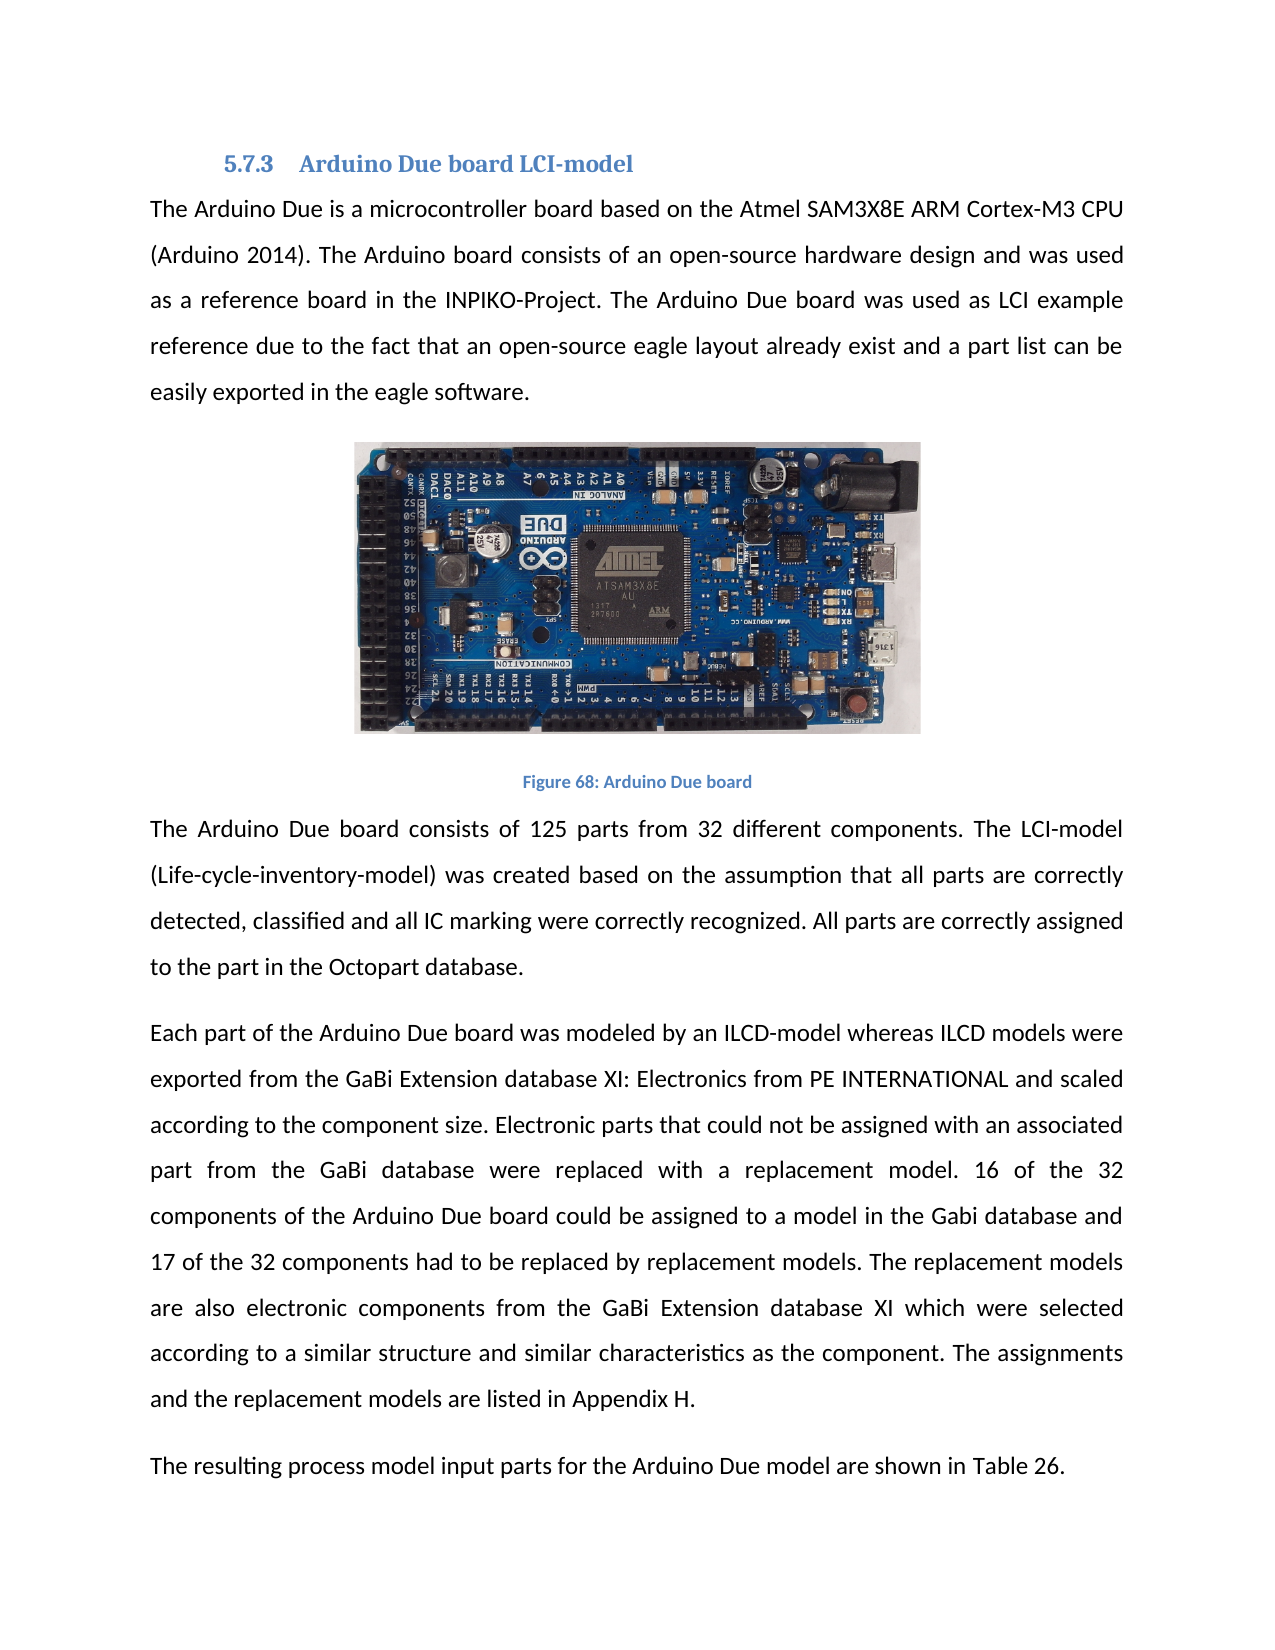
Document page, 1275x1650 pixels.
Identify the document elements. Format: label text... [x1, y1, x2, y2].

text Each part of the Arduino Due board was modeled by an ILCD-model whereas ILCD models were exported from the GaBi Extension database XI: Electronics from PE INTERNATIONAL and scaled according to the component size. Electronic parts that could not be assigned with an associated part from the GaBi database were replaced with a replacement model. 16 of the 32 components of the Arduino Due board could be assigned to a model in the Gabi database and 17 of the 32 components had to be replaced by replacement models. The replacement models are also electronic components from the GaBi Extension database XI which were selected according to a similar structure and similar characteristics as the component. The assignments and the replacement models are listed in Appendix H. [150, 1017, 1125, 1414]
text The Arduino Due is a microcontroller board based on the Atmel SAM3X8E ARM Cortex-M3 CPU . The Arduino board consists of an open-source hardware design and was used as a reference board in the INPIKO-Project. The Arduino Due board was used as LCI example reference due to the fact that an open-source eagle layout already exist and a part list can be easily exported in the eagle software. [150, 193, 1125, 407]
subtitle Arduino Due board LCI-model [224, 150, 1125, 179]
picture [354, 442, 921, 734]
text The Arduino Due board consists of 125 parts from 32 different components. The LCI-model (Life-cycle-inventory-model) was created based on the assumption that all parts are correctly detected, classified and all IC marking were correctly recognized. All parts are correctly assigned to the part in the Octopart database. [150, 814, 1125, 981]
